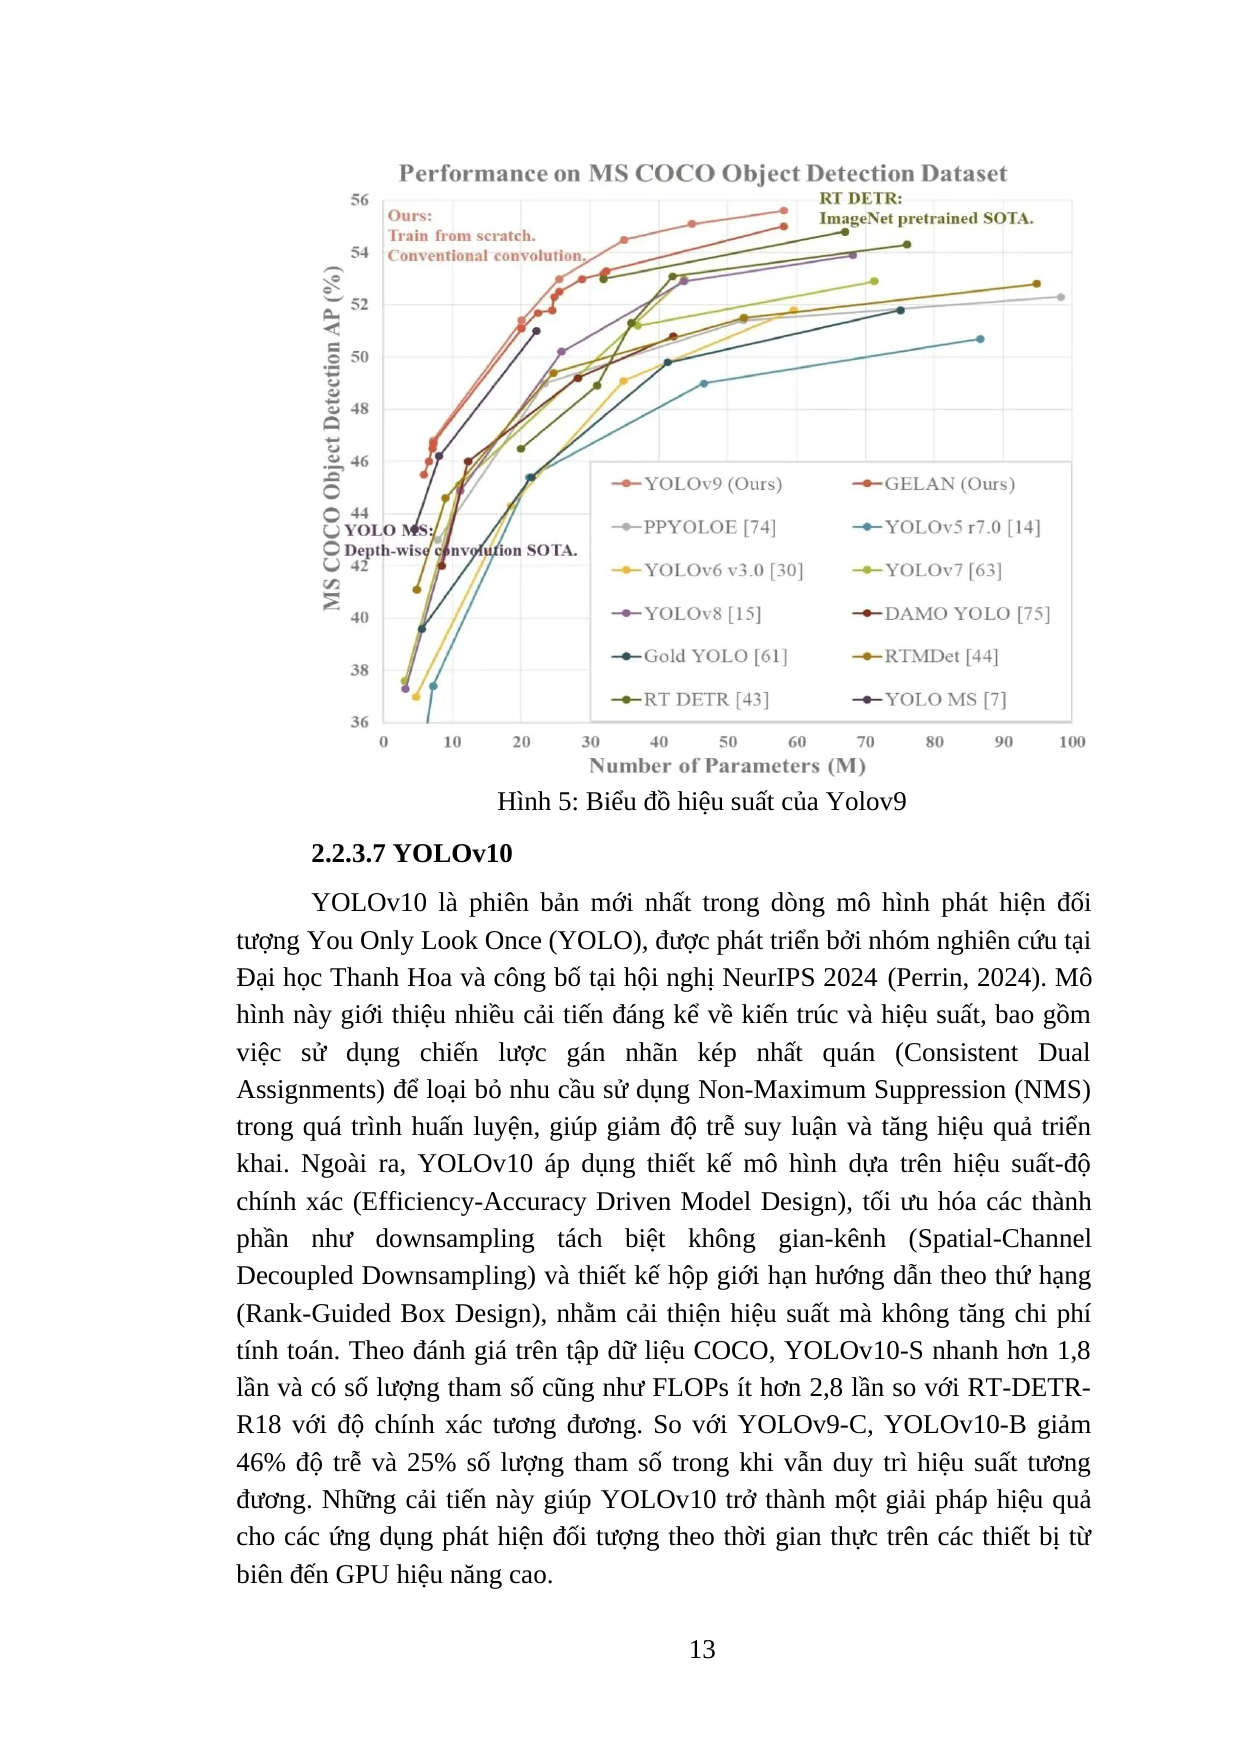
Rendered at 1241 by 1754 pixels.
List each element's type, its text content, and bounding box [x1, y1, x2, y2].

text 2.2.3.7 YOLOv10 [236, 837, 1093, 868]
text Hình 5: Biểu đồ hiệu suất của Yolov9 [236, 785, 1093, 816]
text YOLOv10 là phiên bản mới nhất trong dòng mô hình phát hiện đối tượng You Only Look Once (YOLO), được phát triển bởi nhóm nghiên cứu tại Đại học Thanh Hoa và công bố tại hội nghị NeurIPS 2024 (Perrin, 2024). Mô hình này giới thiệu nhiều cải tiến đáng kể về kiến trúc và hiệu suất, bao gồm việc sử dụng chiến lược gán nhãn kép nhất quán (Consistent Dual Assignments) để loại bỏ nhu cầu sử dụng Non-Maximum Suppression (NMS) trong quá trình huấn luyện, giúp giảm độ trễ suy luận và tăng hiệu quả triển khai. Ngoài ra, YOLOv10 áp dụng thiết kế mô hình dựa trên hiệu suất-độ chính xác (Efficiency-Accuracy Driven Model Design), tối ưu hóa các thành phần như downsampling tách biệt không gian-kênh (Spatial-Channel Decoupled Downsampling) và thiết kế hộp giới hạn hướng dẫn theo thứ hạng (Rank-Guided Box Design), nhằm cải thiện hiệu suất mà không tăng chi phí tính toán. Theo đánh giá trên tập dữ liệu COCO, YOLOv10-S nhanh hơn 1,8 lần và có số lượng tham số cũng như FLOPs ít hơn 2,8 lần so với RT-DETR-R18 với độ chính xác tương đương. So với YOLOv9-C, YOLOv10-B giảm 46% độ trễ và 25% số lượng tham số trong khi vẫn duy trì hiệu suất tương đương. Những cải tiến này giúp YOLOv10 trở thành một giải pháp hiệu quả cho các ứng dụng phát hiện đối tượng theo thời gian thực trên các thiết bị từ biên đến GPU hiệu năng cao. [236, 886, 1093, 1589]
picture [311, 147, 1094, 779]
